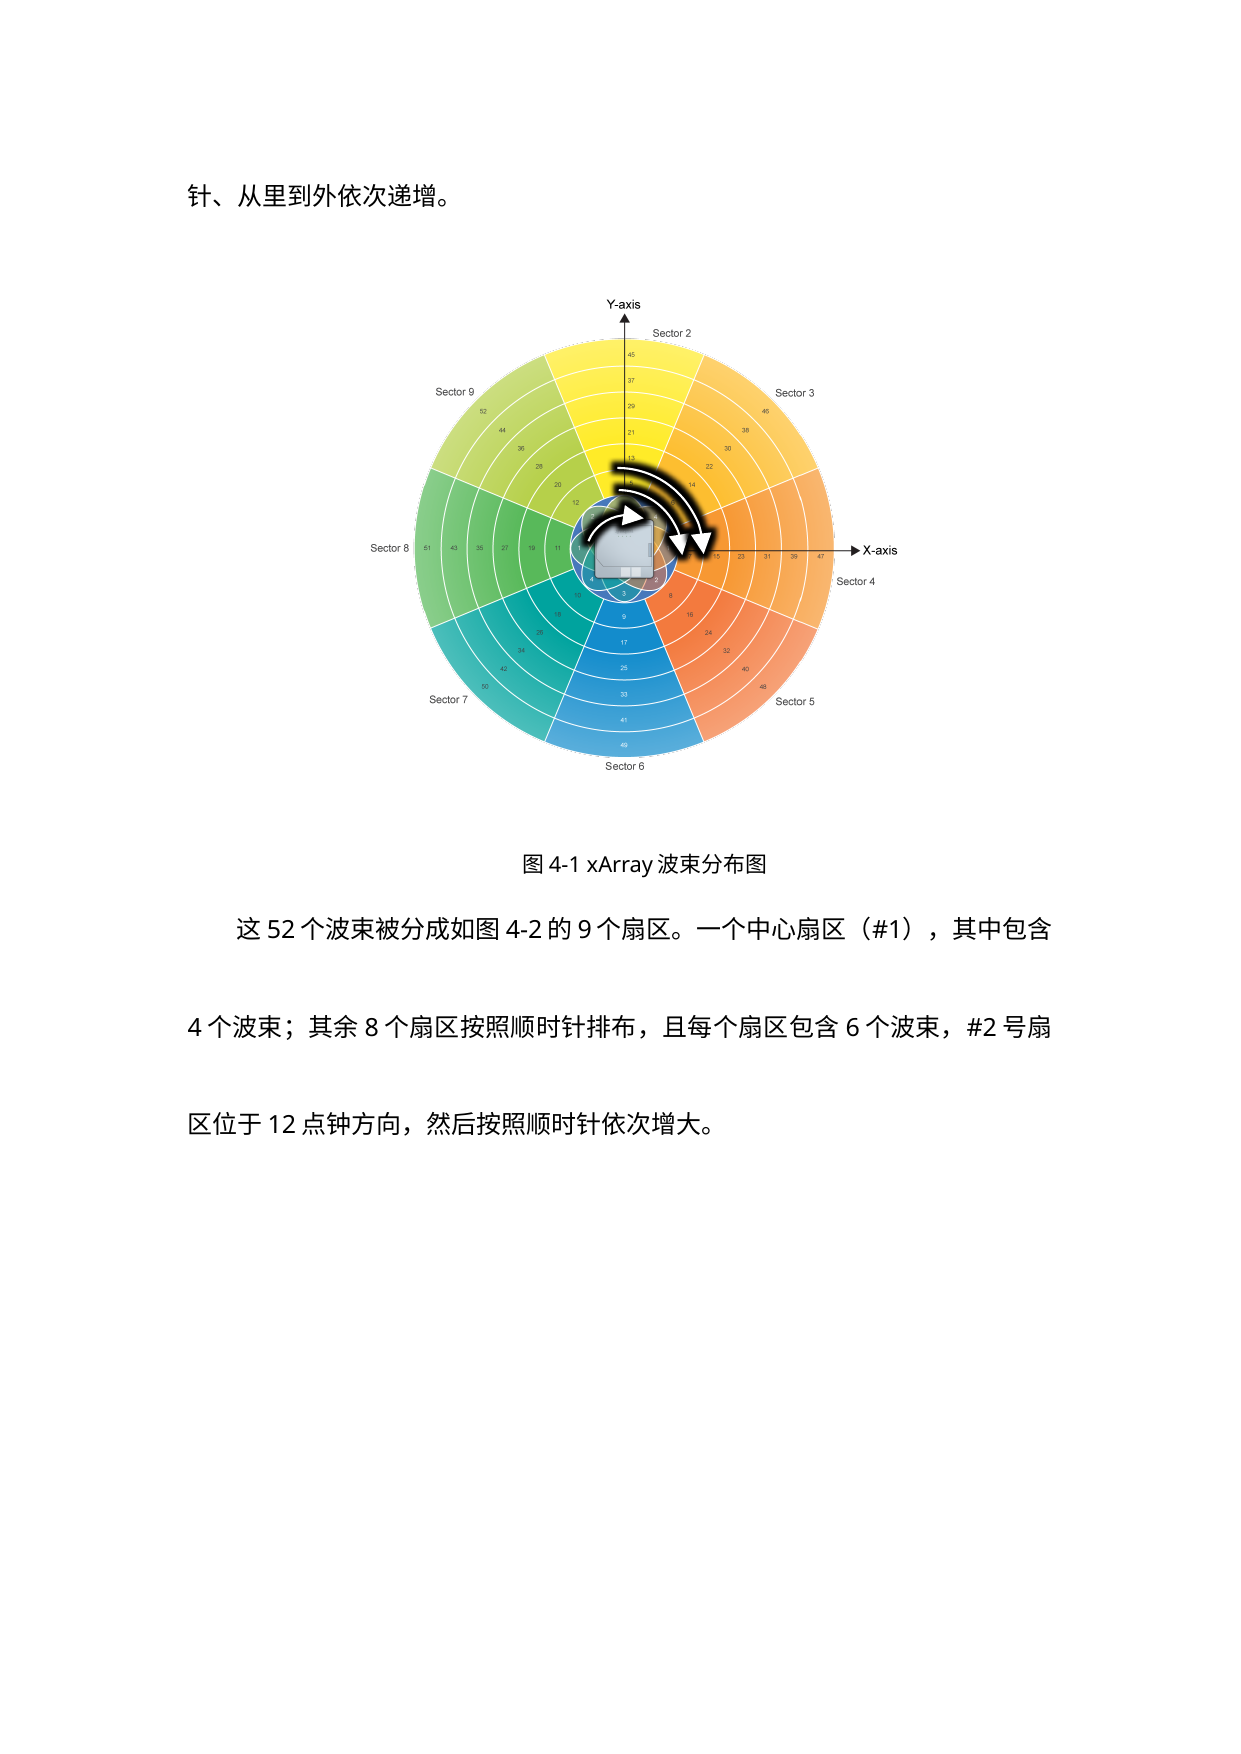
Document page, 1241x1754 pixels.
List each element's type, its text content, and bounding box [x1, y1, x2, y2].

text 这52个波束被分成如图4-2的9个扇区。一个中心扇区（#1），其中包含4个波束；其余8个扇区按照顺时针排布，且每个扇区包含6个波束，#2号扇区位于12点钟方向，然后按照顺时针依次增大。 [187, 895, 1053, 1155]
text 图4-1 xArray波束分布图 [187, 847, 1053, 879]
picture [236, 245, 988, 808]
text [187, 162, 1053, 227]
